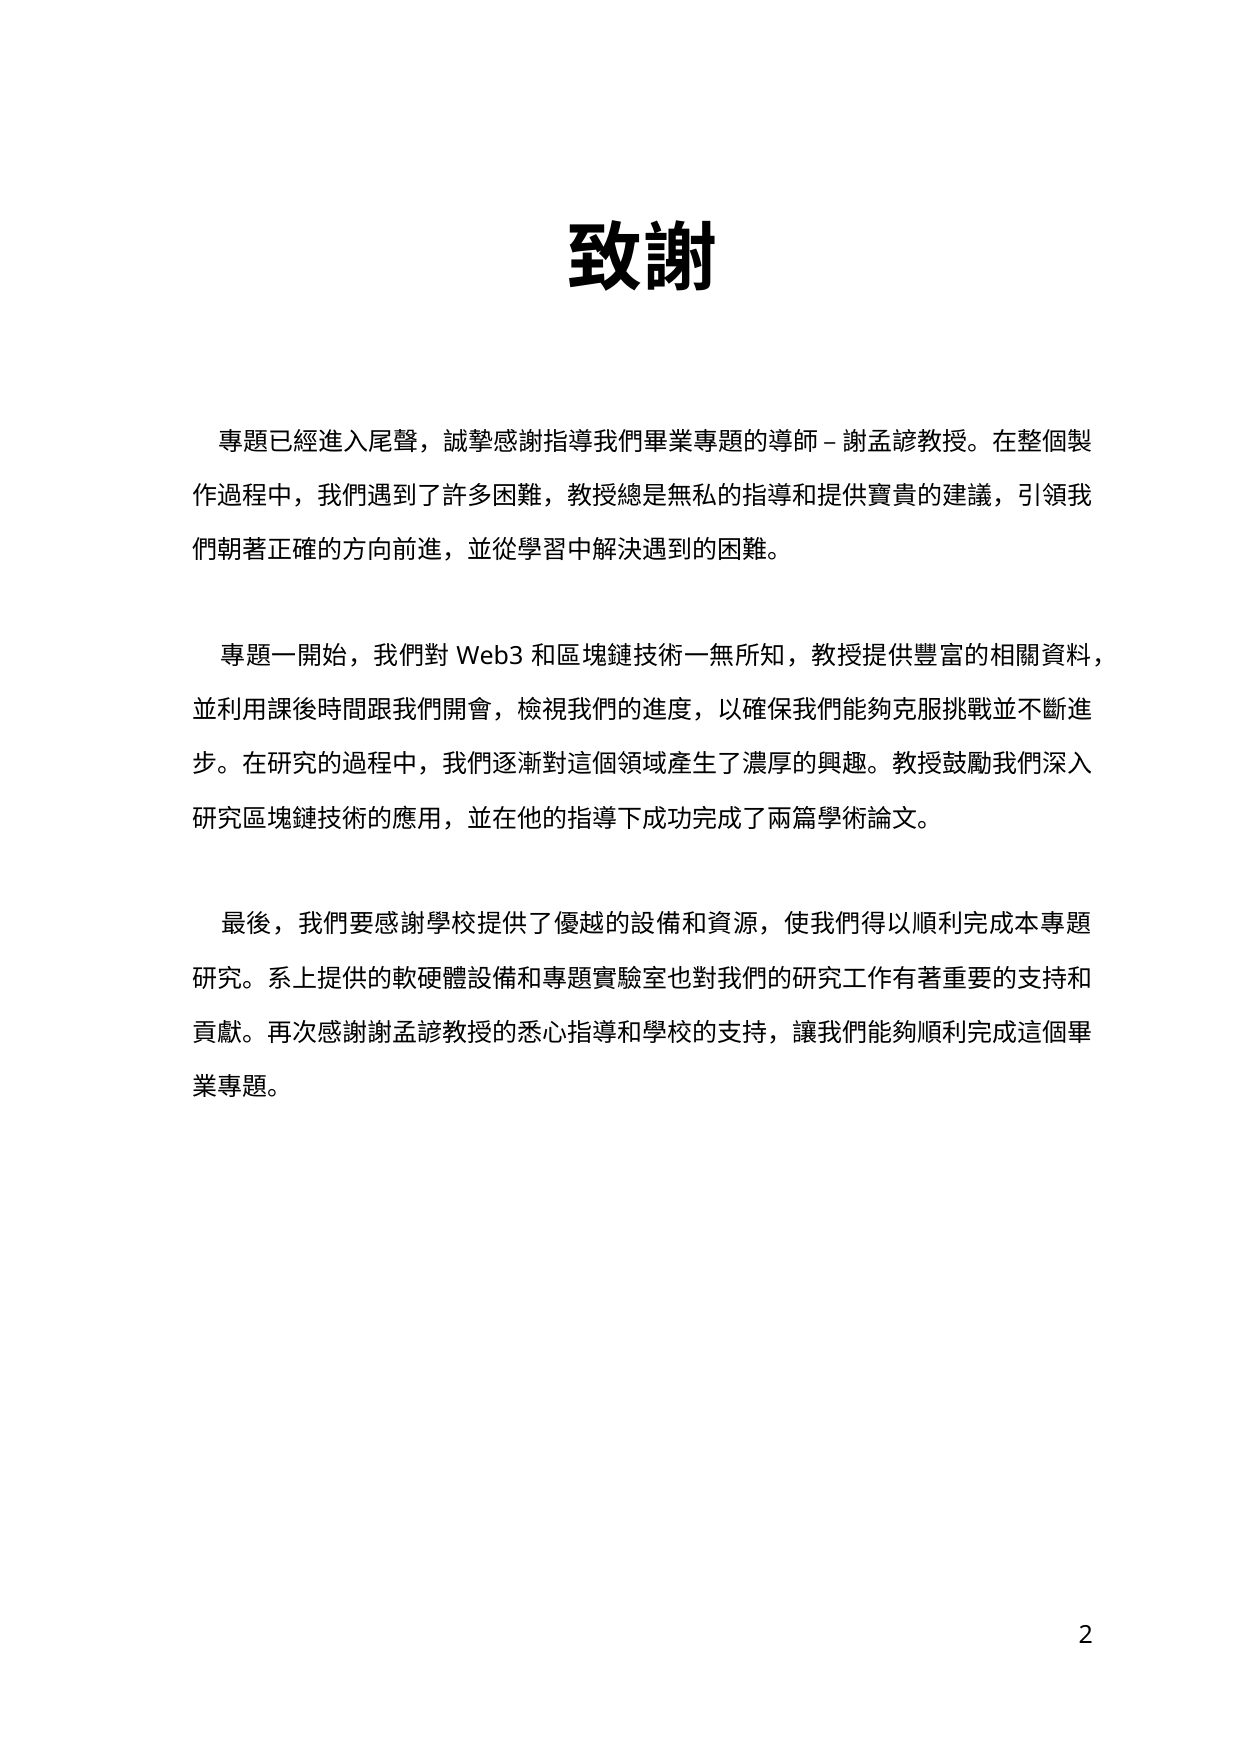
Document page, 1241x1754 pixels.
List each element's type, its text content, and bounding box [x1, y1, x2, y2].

text 專題一開始，我們對 Web3 和區塊鏈技術一無所知，教授提供豐富的相關資料，並利用課後時間跟我們開會，檢視我們的進度，以確保我們能夠克服挑戰並不斷進步。在研究的過程中，我們逐漸對這個領域產生了濃厚的興趣。教授鼓勵我們深入研究區塊鏈技術的應用，並在他的指導下成功完成了兩篇學術論文。 [192, 635, 1092, 834]
title 致謝 [192, 198, 1092, 306]
text 專題已經進入尾聲，誠摯感謝指導我們畢業專題的導師 – 謝孟諺教授。在整個製作過程中，我們遇到了許多困難，教授總是無私的指導和提供寶貴的建議，引領我們朝著正確的方向前進，並從學習中解決遇到的困難。 [192, 421, 1092, 566]
text 最後，我們要感謝學校提供了優越的設備和資源，使我們得以順利完成本專題研究。系上提供的軟硬體設備和專題實驗室也對我們的研究工作有著重要的支持和貢獻。再次感謝謝孟諺教授的悉心指導和學校的支持，讓我們能夠順利完成這個畢業專題。 [192, 904, 1092, 1103]
